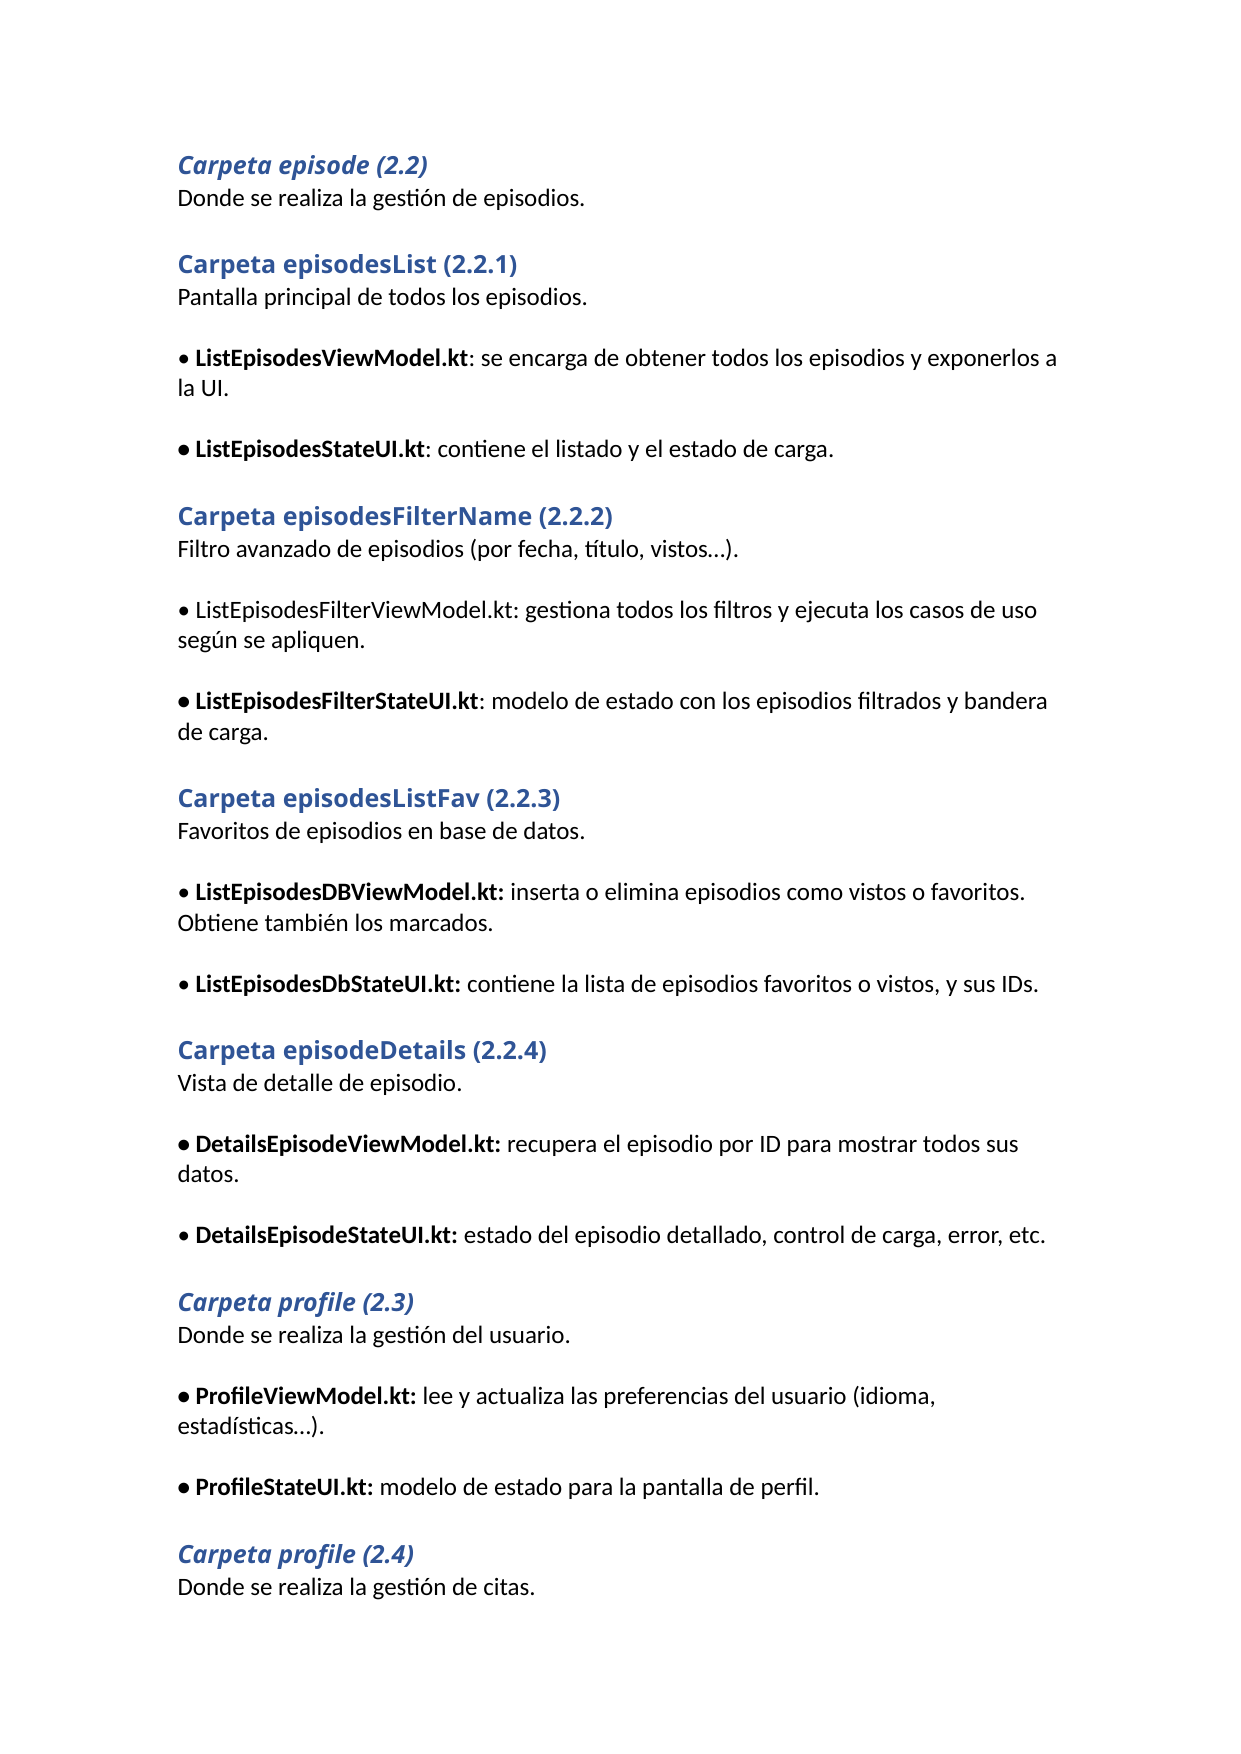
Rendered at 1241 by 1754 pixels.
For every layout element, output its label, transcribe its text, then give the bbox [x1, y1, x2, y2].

subtitle Carpeta episodesFilterName (2.2.2) [177, 499, 1063, 533]
text • ProfileStateUI.kt: modelo de estado para la pantalla de perfil. [177, 1472, 1063, 1502]
text Donde se realiza la gestión de citas. [177, 1571, 1063, 1601]
text Favoritos de episodios en base de datos. [177, 815, 1063, 846]
subtitle Carpeta profile (2.4) [177, 1537, 1063, 1571]
subtitle Carpeta episodeDetails (2.2.4) [177, 1033, 1063, 1067]
subtitle Carpeta profile (2.3) [177, 1285, 1063, 1319]
text • ListEpisodesDbStateUI.kt: contiene la lista de episodios favoritos o vistos, y sus IDs. [177, 968, 1063, 998]
text Donde se realiza la gestión del usuario. [177, 1319, 1063, 1349]
text Filtro avanzado de episodios (por fecha, título, vistos…). [177, 533, 1063, 563]
text • DetailsEpisodeStateUI.kt: estado del episodio detallado, control de carga, error, etc. [177, 1220, 1063, 1250]
text • ListEpisodesStateUI.kt: contiene el listado y el estado de carga. [177, 433, 1063, 464]
text • ListEpisodesFilterViewModel.kt: gestiona todos los filtros y ejecuta los casos de uso según se apliquen. [177, 594, 1063, 655]
text • ListEpisodesDBViewModel.kt: inserta o elimina episodios como vistos o favoritos. Obtiene también los marcados. [177, 876, 1063, 937]
text Vista de detalle de episodio. [177, 1067, 1063, 1098]
text • ListEpisodesViewModel.kt: se encarga de obtener todos los episodios y exponerlos a la UI. [177, 342, 1063, 403]
subtitle Carpeta episodesListFav (2.2.3) [177, 781, 1063, 815]
subtitle Carpeta episode (2.2) [177, 148, 1063, 182]
text • DetailsEpisodeViewModel.kt: recupera el episodio por ID para mostrar todos sus datos. [177, 1128, 1063, 1189]
text • ProfileViewModel.kt: lee y actualiza las preferencias del usuario (idioma, estadísticas…). [177, 1380, 1063, 1441]
text Pantalla principal de todos los episodios. [177, 281, 1063, 311]
text • ListEpisodesFilterStateUI.kt: modelo de estado con los episodios filtrados y bandera de carga. [177, 685, 1063, 746]
subtitle Carpeta episodesList (2.2.1) [177, 247, 1063, 281]
text Donde se realiza la gestión de episodios. [177, 182, 1063, 212]
